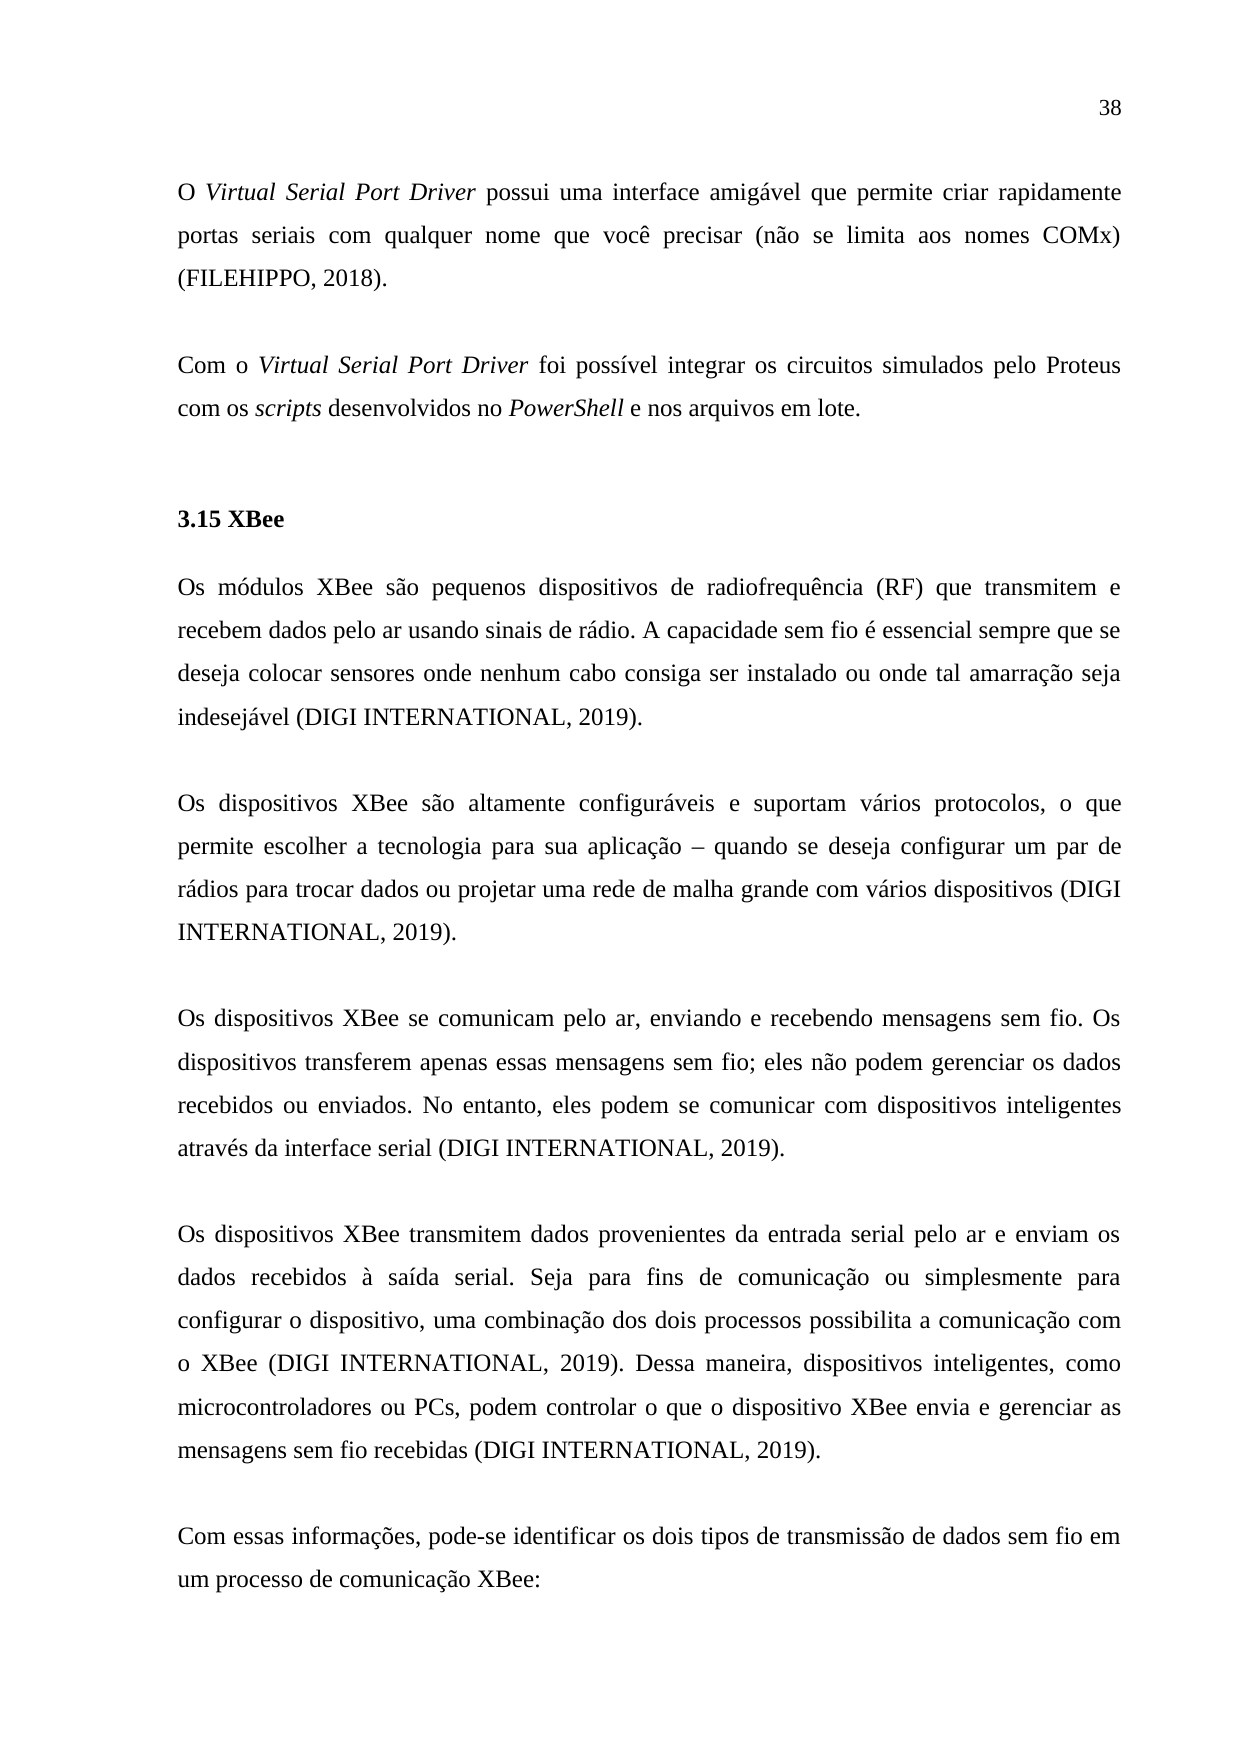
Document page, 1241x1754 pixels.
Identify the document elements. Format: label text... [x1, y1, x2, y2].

text Com essas informações, pode-se identificar os dois tipos de transmissão de dados sem fio em um processo de comunicação XBee: [177, 1521, 1122, 1593]
subtitle XBee [177, 504, 1122, 533]
text Os dispositivos XBee são altamente configuráveis ​​e suportam vários protocolos, o que permite escolher a tecnologia para sua aplicação – quando se deseja configurar um par de rádios para trocar dados ou projetar uma rede de malha grande com vários dispositivos (DIGI INTERNATIONAL, 2019). [177, 788, 1122, 946]
text Os módulos XBee são pequenos dispositivos de radiofrequência (RF) que transmitem e recebem dados pelo ar usando sinais de rádio. A capacidade sem fio é essencial sempre que se deseja colocar sensores onde nenhum cabo consiga ser instalado ou onde tal amarração seja indesejável (DIGI INTERNATIONAL, 2019). [177, 572, 1122, 730]
text O Virtual Serial Port Driver possui uma interface amigável que permite criar rapidamente portas seriais com qualquer nome que você precisar (não se limita aos nomes COMx) (FILEHIPPO, 2018). [177, 177, 1122, 292]
text Com o Virtual Serial Port Driver foi possível integrar os circuitos simulados pelo Proteus com os scripts desenvolvidos no PowerShell e nos arquivos em lote. [177, 350, 1122, 422]
text Os dispositivos XBee transmitem dados provenientes da entrada serial pelo ar e enviam os dados recebidos à saída serial. Seja para fins de comunicação ou simplesmente para configurar o dispositivo, uma combinação dos dois processos possibilita a comunicação com o XBee (DIGI INTERNATIONAL, 2019). Dessa maneira, dispositivos inteligentes, como microcontroladores ou PCs, podem controlar o que o dispositivo XBee envia e gerenciar as mensagens sem fio recebidas (DIGI INTERNATIONAL, 2019). [177, 1219, 1122, 1463]
text Os dispositivos XBee se comunicam pelo ar, enviando e recebendo mensagens sem fio. Os dispositivos transferem apenas essas mensagens sem fio; eles não podem gerenciar os dados recebidos ou enviados. No entanto, eles podem se comunicar com dispositivos inteligentes através da interface serial (DIGI INTERNATIONAL, 2019). [177, 1003, 1122, 1162]
